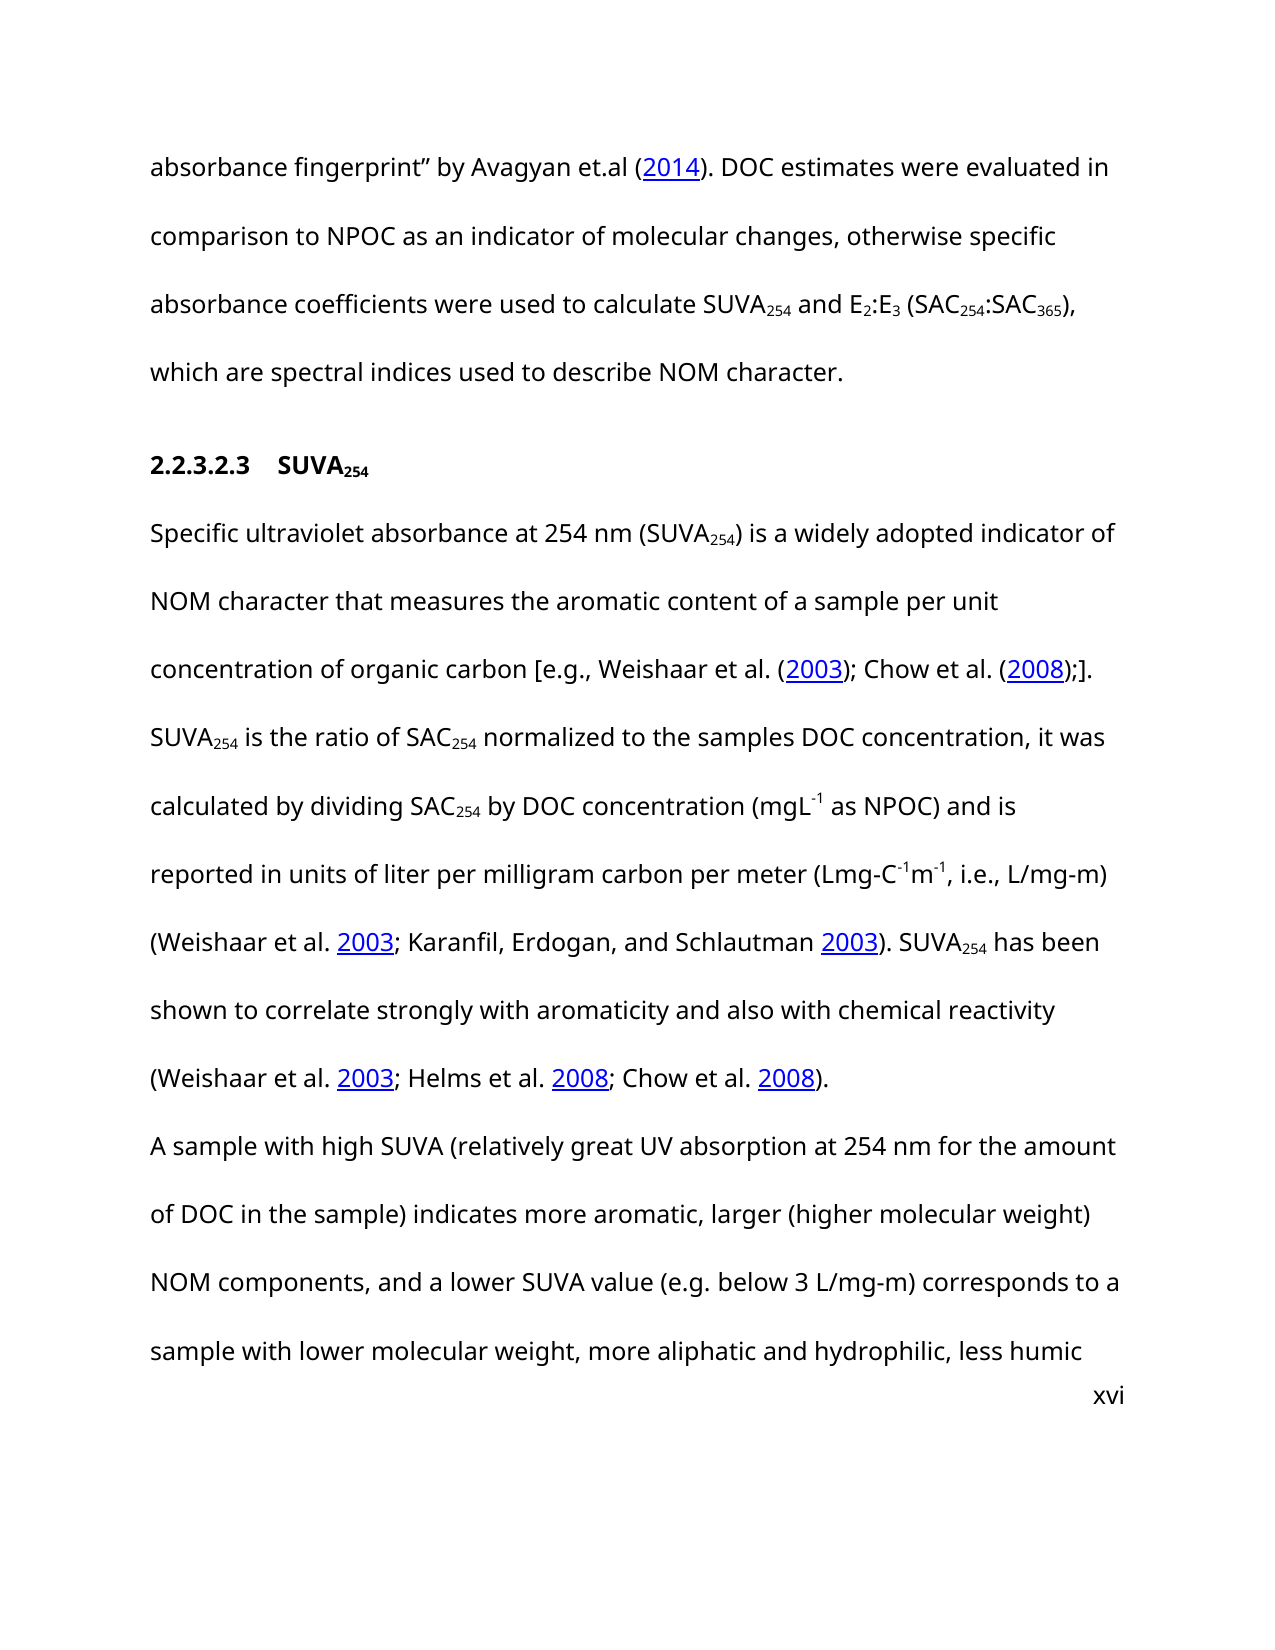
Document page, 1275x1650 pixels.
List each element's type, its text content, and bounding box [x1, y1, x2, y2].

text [150, 1129, 1125, 1367]
text Specific ultraviolet absorbance at 254 nm (SUVA254) is a widely adopted indicator of NOM character that measures the aromatic content of a sample per unit concentration of organic carbon [e.g., Weishaar et al. (2003); Chow et al. (2008);]. SUVA254 is the ratio of SAC254 normalized to the samples DOC concentration, it was calculated by dividing SAC254 by DOC concentration (mgL-1 as NPOC) and is reported in units of liter per milligram carbon per meter (Lmg-C-1m-1, i.e., L/mg-m) (Weishaar et al. 2003; Karanfil, Erdogan, and Schlautman 2003). SUVA254 has been shown to correlate strongly with aromaticity and also with chemical reactivity (Weishaar et al. 2003; Helms et al. 2008; Chow et al. 2008). [150, 516, 1125, 1095]
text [150, 150, 1125, 388]
subtitle SUVA254 [150, 447, 1125, 482]
